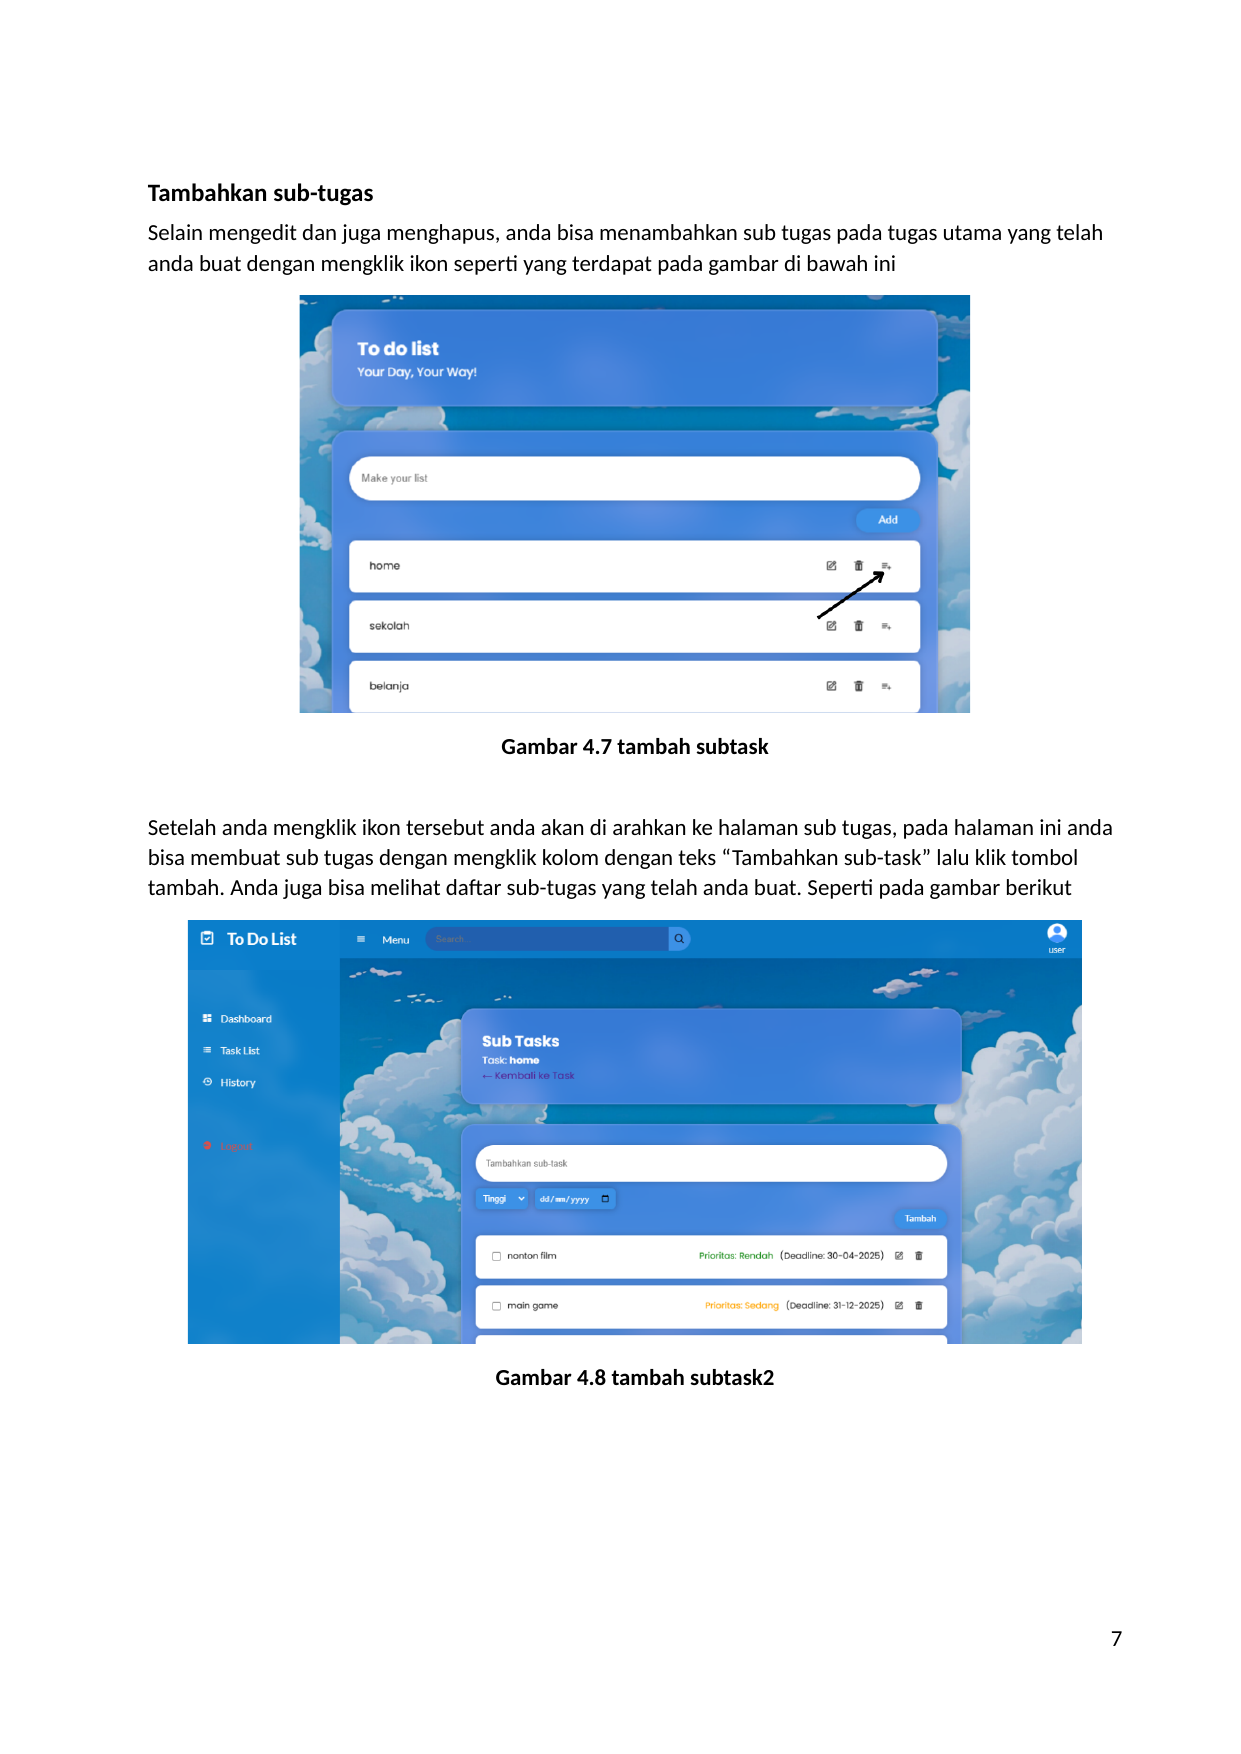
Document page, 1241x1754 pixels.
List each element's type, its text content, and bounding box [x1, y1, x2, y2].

subtitle Gambar 4.7 tambah subtask [148, 732, 1122, 760]
picture [187, 920, 1082, 1344]
subtitle Tambahkan sub-tugas [148, 177, 1122, 208]
text Selain mengedit dan juga menghapus, anda bisa menambahkan sub tugas pada tugas utama yang telah anda buat dengan mengklik ikon seperti yang terdapat pada gambar di bawah ini [148, 218, 1122, 277]
text Setelah anda mengklik ikon tersebut anda akan di arahkan ke halaman sub tugas, pada halaman ini anda bisa membuat sub tugas dengan mengklik kolom dengan teks “Tambahkan sub-task” lalu klik tombol tambah. Anda juga bisa melihat daftar sub-tugas yang telah anda buat. Seperti pada gambar berikut [148, 813, 1122, 902]
subtitle Gambar 4.8 tambah subtask2 [148, 1363, 1122, 1391]
picture [299, 295, 971, 713]
